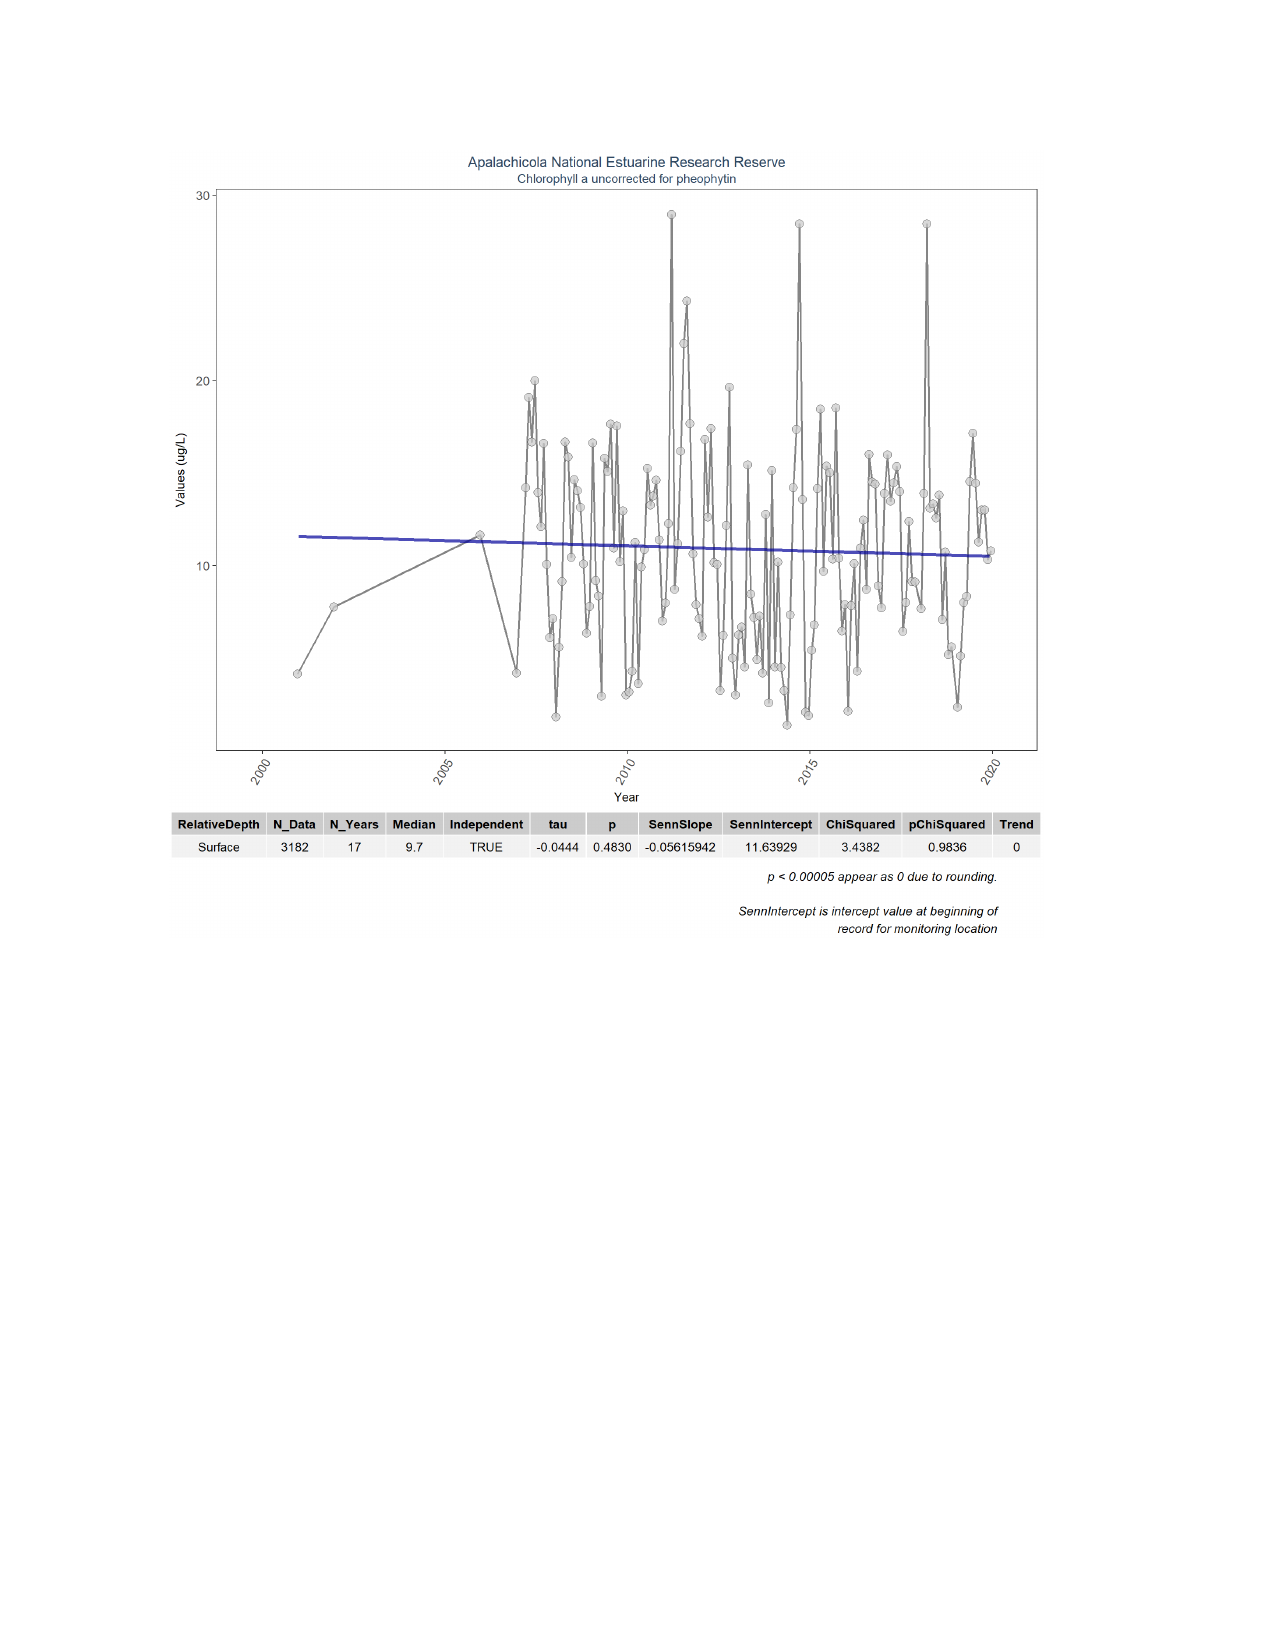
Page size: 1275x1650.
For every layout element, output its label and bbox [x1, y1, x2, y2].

picture [168, 150, 1044, 938]
